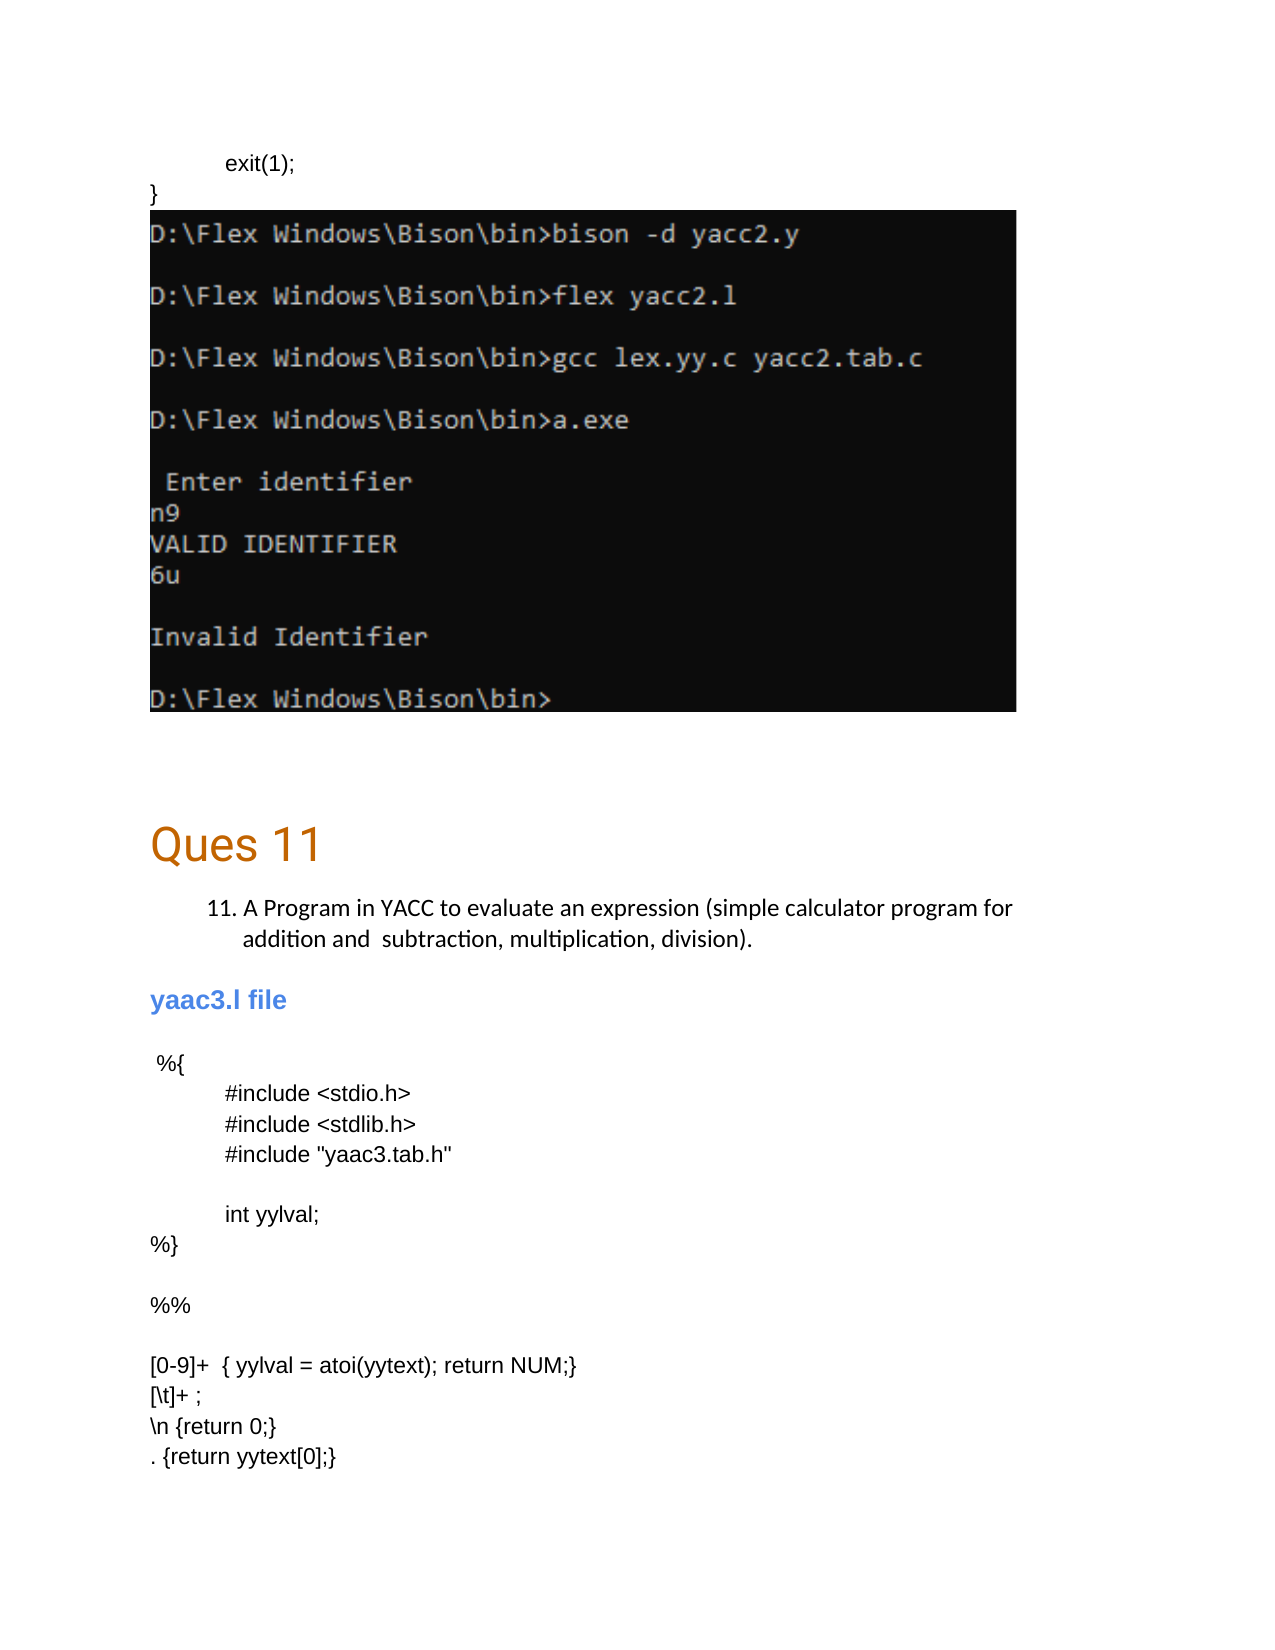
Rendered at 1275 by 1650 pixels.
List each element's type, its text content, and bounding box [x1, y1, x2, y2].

text [\t]+ ; [150, 1382, 1125, 1409]
text yaac3.l file [150, 984, 1125, 1015]
text %{ [150, 1050, 1125, 1077]
text #include <stdlib.h> [150, 1111, 1125, 1137]
text #include <stdio.h> [150, 1080, 1125, 1107]
text . {return yytext[0];} [150, 1443, 1125, 1469]
subtitle Ques 11 [150, 817, 1125, 873]
text int yylval; [150, 1201, 1125, 1228]
text 11. A Program in YACC to evaluate an expression (simple calculator program for addition and subtraction, multiplication, division). [206, 892, 1063, 954]
picture [150, 210, 1017, 712]
text #include "yaac3.tab.h" [150, 1141, 1125, 1167]
text [0-9]+ { yylval = atoi(yytext); return NUM;} [150, 1352, 1125, 1379]
text %} [150, 1231, 1125, 1258]
text } [150, 180, 1125, 207]
text %% [150, 1292, 1125, 1318]
text exit(1); [150, 150, 1125, 176]
text \n {return 0;} [150, 1413, 1125, 1439]
